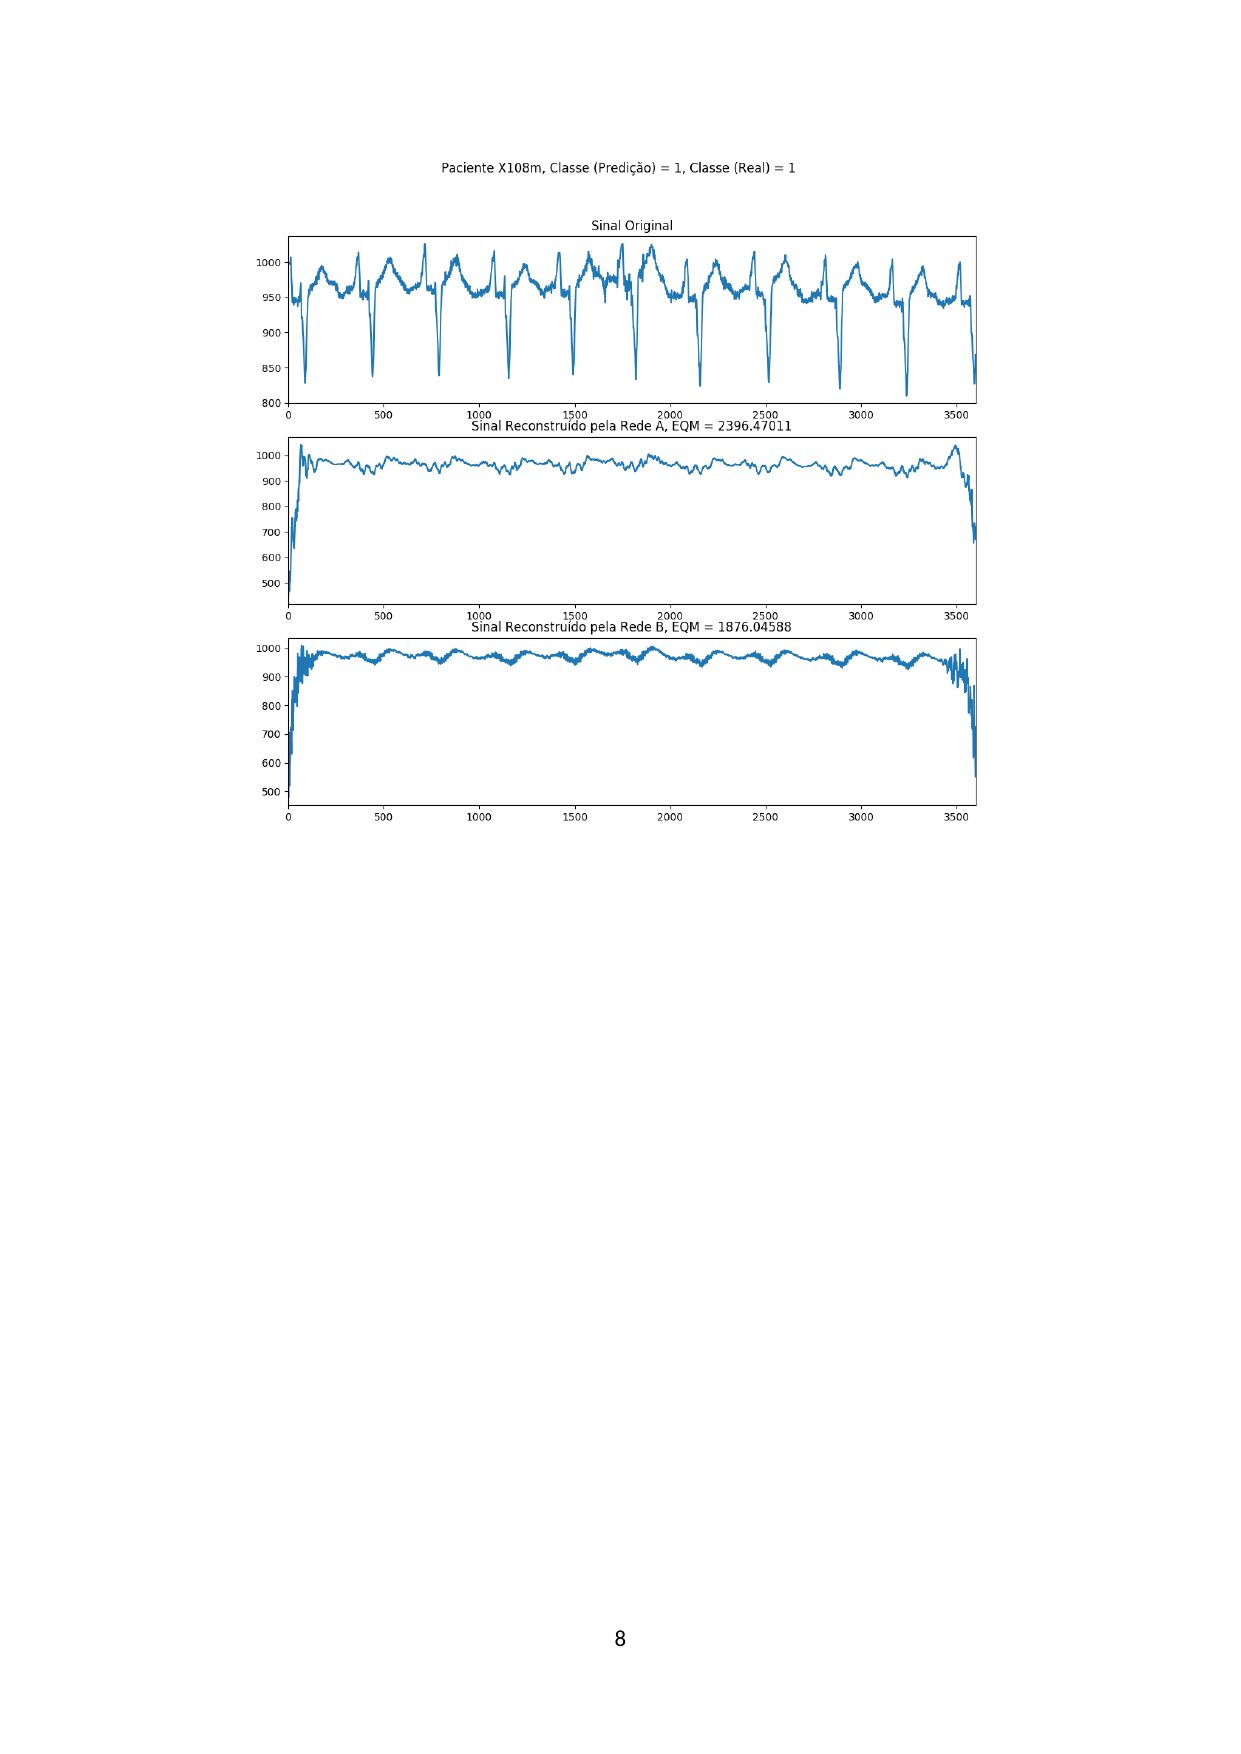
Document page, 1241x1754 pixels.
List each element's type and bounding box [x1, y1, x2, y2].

picture [177, 147, 1063, 886]
